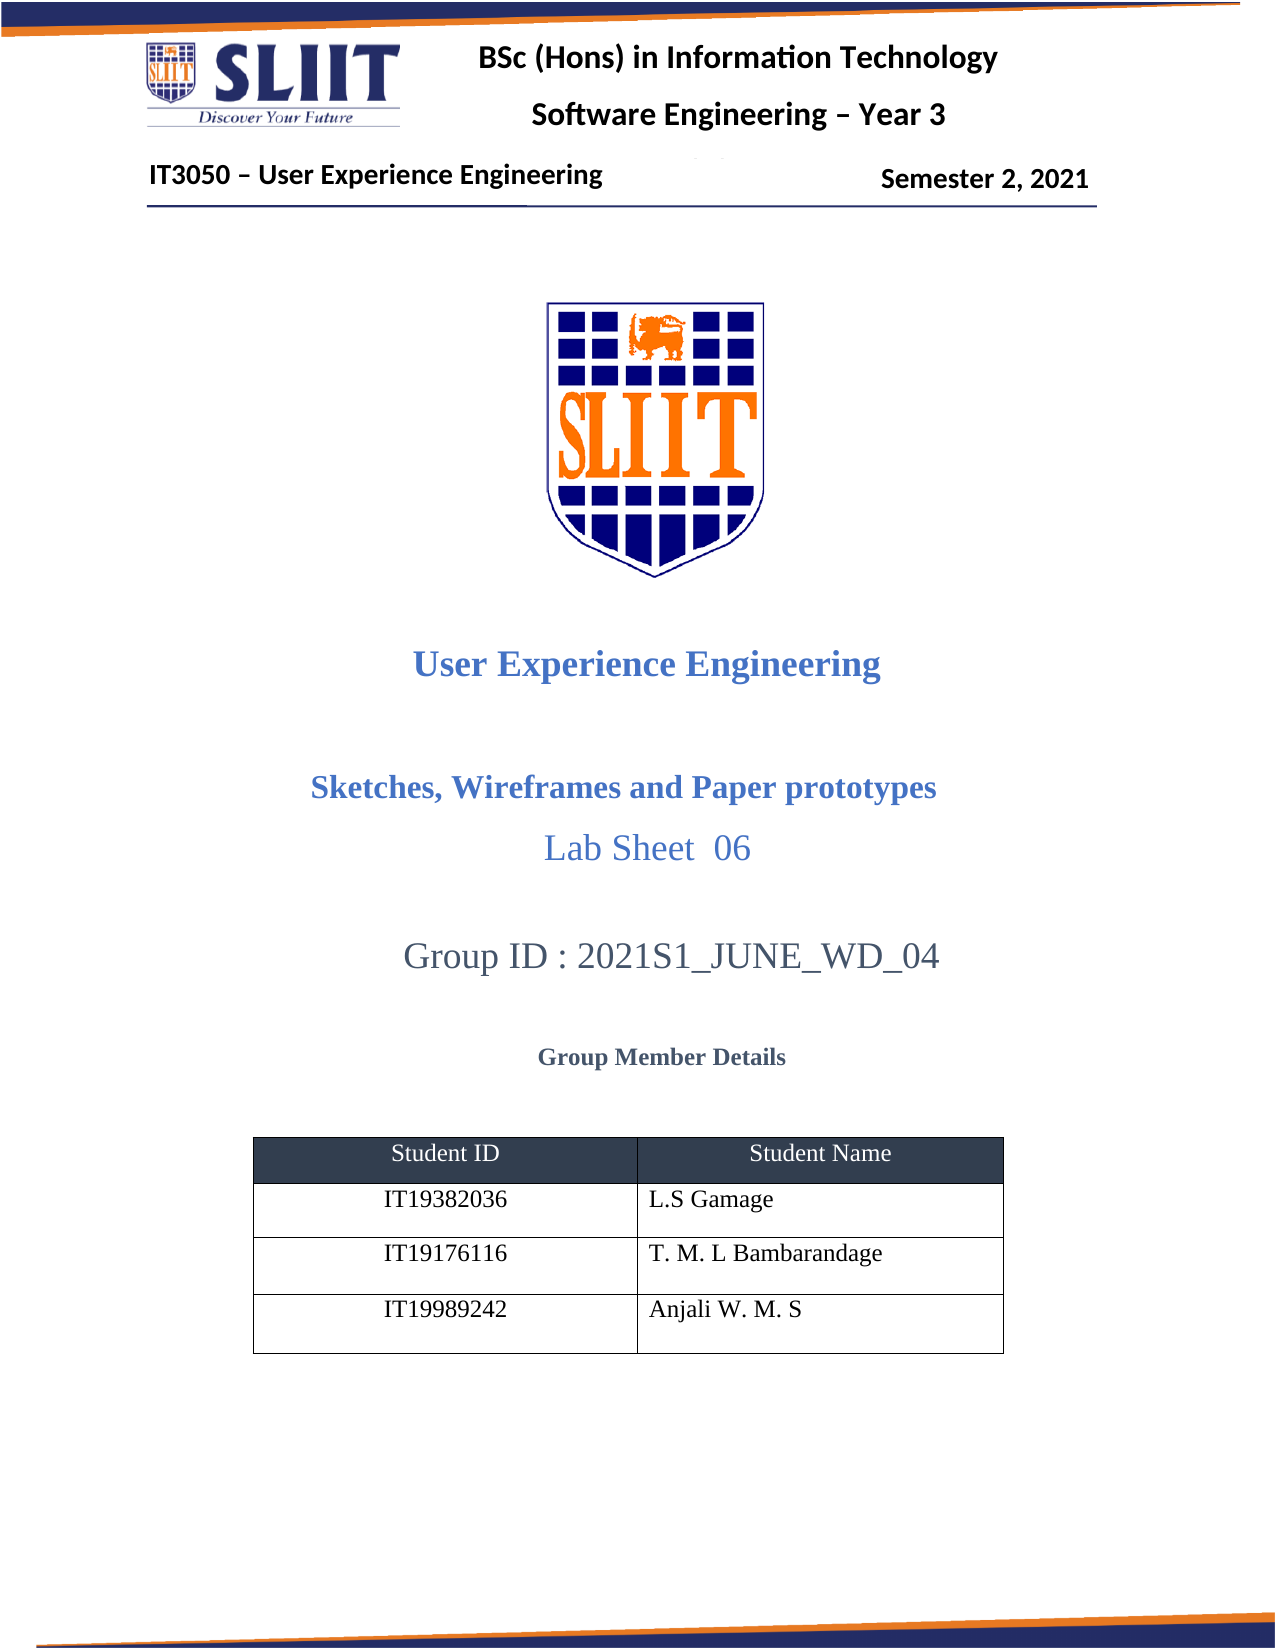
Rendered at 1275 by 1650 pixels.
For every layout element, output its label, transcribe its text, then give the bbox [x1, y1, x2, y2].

table_header Student Name [638, 1138, 1003, 1183]
table_cell L.S Gamage [638, 1184, 1003, 1237]
table_cell Anjali W. M. S [638, 1295, 1003, 1352]
text Lab Sheet 06 [94, 826, 1219, 869]
picture [1, 2, 1241, 37]
table_cell IT19382036 [254, 1184, 637, 1237]
text Group ID : 2021S1_JUNE_WD_04 [94, 934, 1219, 977]
picture [546, 302, 765, 578]
table_cell IT19989242 [254, 1295, 637, 1352]
text Sketches, Wireframes and Paper prototypes [94, 768, 1219, 806]
text Group Member Details [94, 1042, 1219, 1071]
table_cell IT19176116 [254, 1238, 637, 1293]
table_cell T. M. L Bambarandage [638, 1238, 1003, 1293]
picture [38, 1613, 1274, 1647]
picture [146, 42, 400, 127]
table_header Student ID [254, 1138, 637, 1183]
text User Experience Engineering [94, 641, 1219, 684]
